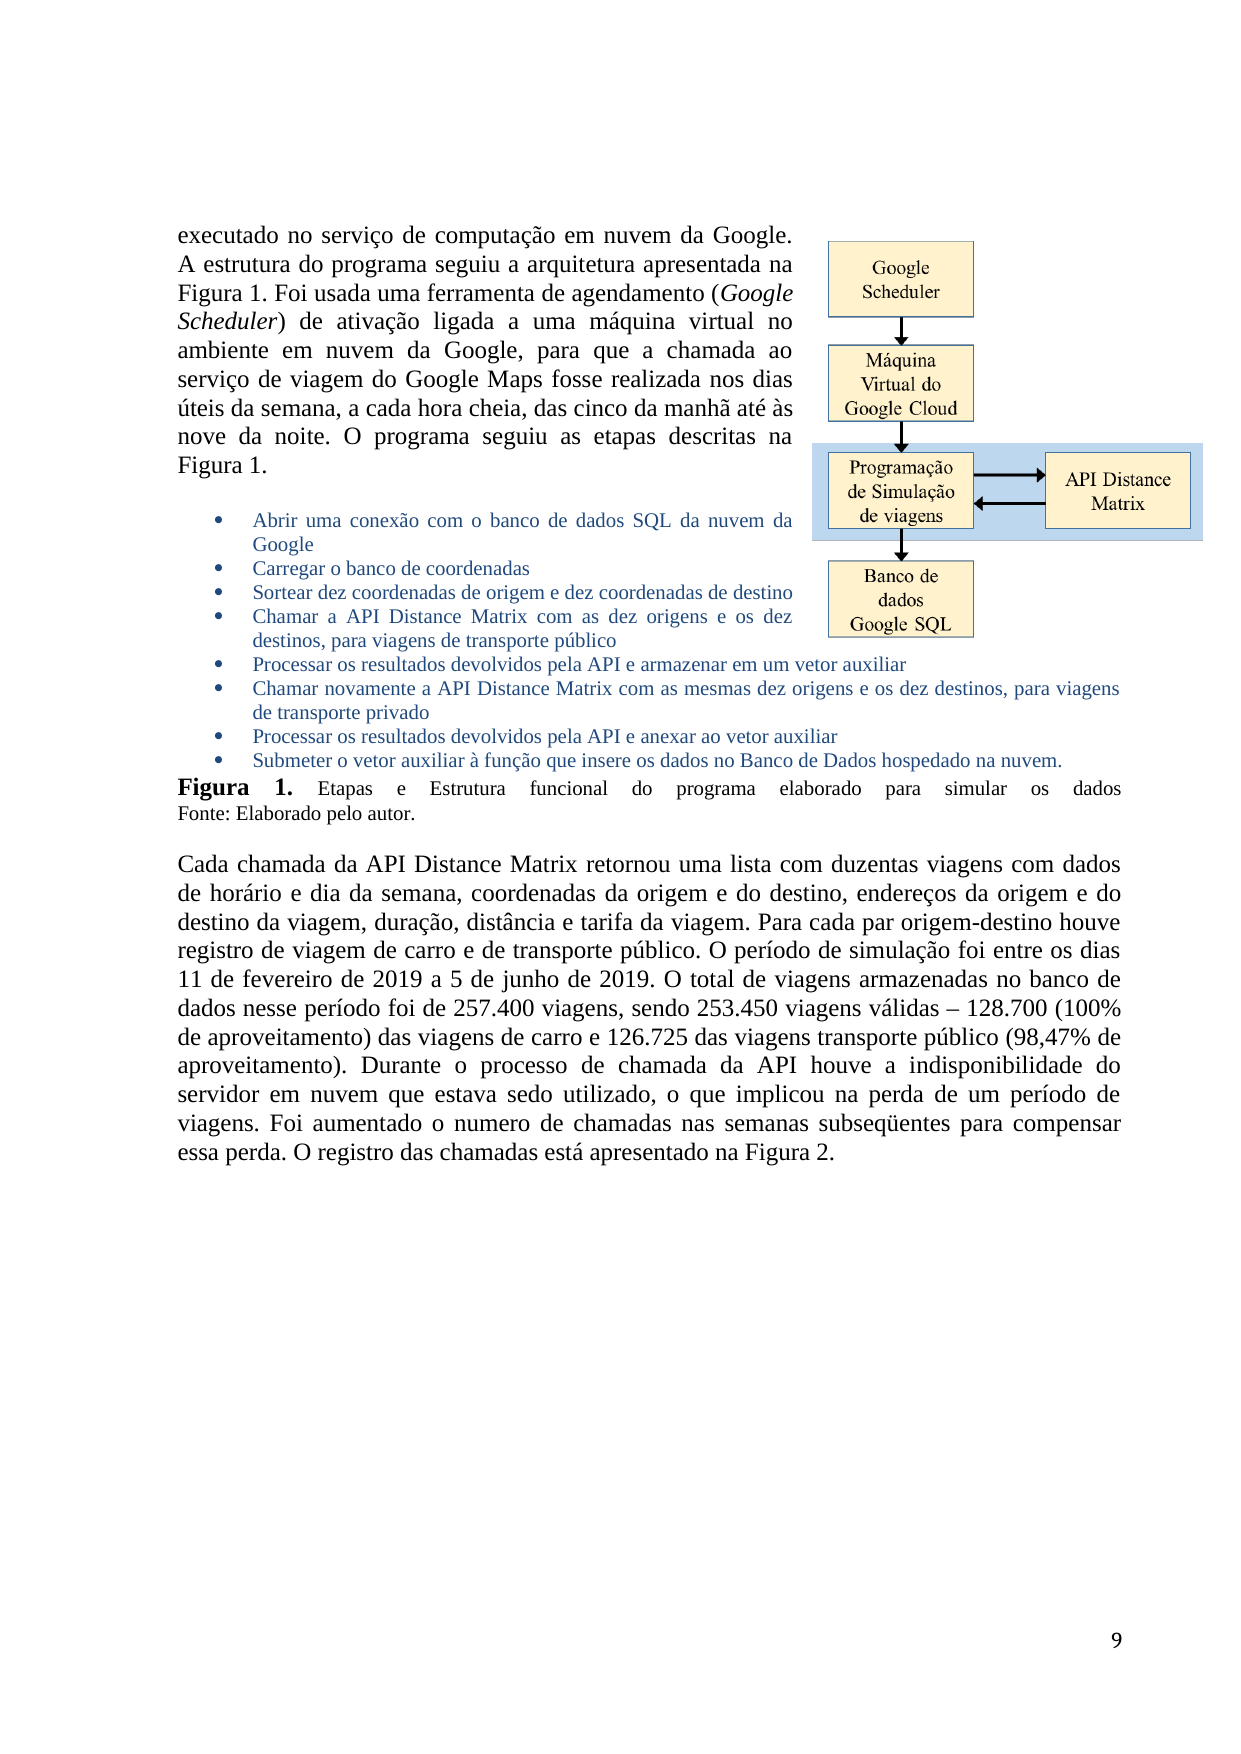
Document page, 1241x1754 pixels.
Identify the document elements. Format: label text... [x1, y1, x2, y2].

text Figura 1. Etapas e Estrutura funcional do programa elaborado para simular os dados Fonte: Elaborado pelo autor. [177, 772, 1122, 825]
list Chamar novamente a API Distance Matrix com as mesmas dez origens e os dez destinos, para viagens de transporte privado [215, 676, 1122, 724]
list Abrir uma conexão com o banco de dados SQL da nuvem da Google [215, 508, 812, 556]
text Cada chamada da API Distance Matrix retornou uma lista com duzentas viagens com dados de horário e dia da semana, coordenadas da origem e do destino, endereços da origem e do destino da viagem, duração, distância e tarifa da viagem. Para cada par origem-destino houve registro de viagem de carro e de transporte público. O período de simulação foi entre os dias 11 de fevereiro de 2019 a 5 de junho de 2019. O total de viagens armazenadas no banco de dados nesse período foi de 257.400 viagens, sendo 253.450 viagens válidas – 128.700 (100% de aproveitamento) das viagens de carro e 126.725 das viagens transporte público (98,47% de aproveitamento). Durante o processo de chamada da API houve a indisponibilidade do servidor em nuvem que estava sedo utilizado, o que implicou na perda de um período de viagens. Foi aumentado o numero de chamadas nas semanas subseqüentes para compensar essa perda. O registro das chamadas está apresentado na Figura 2. [177, 849, 1122, 1166]
list Processar os resultados devolvidos pela API e armazenar em um vetor auxiliar [215, 652, 1122, 676]
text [177, 220, 1122, 479]
list Carregar o banco de coordenadas [215, 556, 812, 580]
list Sortear dez coordenadas de origem e dez coordenadas de destino [215, 580, 812, 604]
list Submeter o vetor auxiliar à função que insere os dados no Banco de Dados hospedado na nuvem. [215, 748, 1122, 772]
picture [812, 241, 1203, 647]
list Processar os resultados devolvidos pela API e anexar ao vetor auxiliar [215, 724, 1122, 748]
list Chamar a API Distance Matrix com as dez origens e os dez destinos, para viagens de transporte público [215, 604, 1122, 652]
